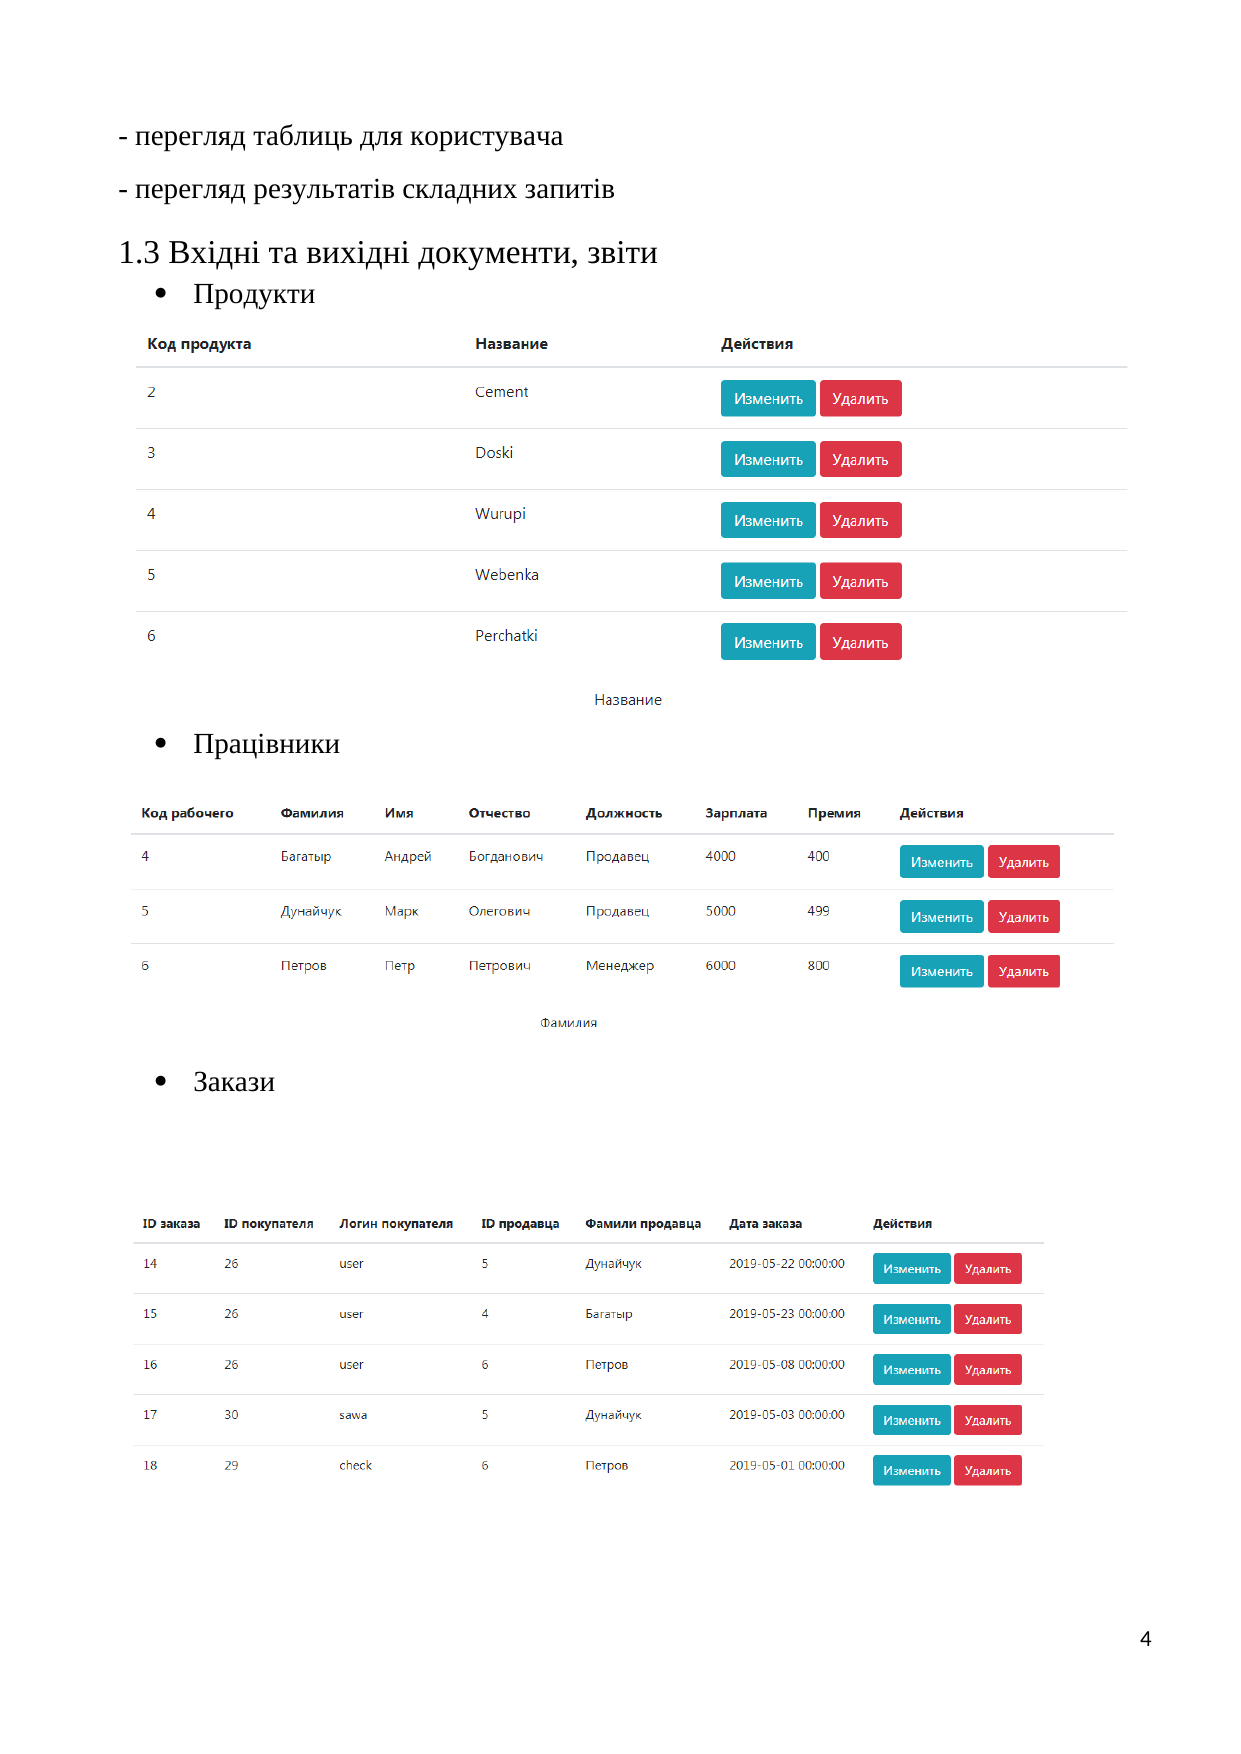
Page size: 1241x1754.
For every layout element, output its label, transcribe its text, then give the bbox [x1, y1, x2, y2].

picture [118, 1217, 1128, 1510]
text - перегляд таблиць для користувача [118, 118, 1152, 152]
list Закази [156, 1064, 1152, 1098]
picture [118, 329, 1128, 708]
picture [118, 798, 1128, 1027]
subtitle 1.3 Вхідні та вихідні документи, звіти [118, 232, 1152, 270]
list Працівники [156, 726, 1152, 760]
list Продукти [156, 277, 1152, 310]
text - перегляд результатів складних запитів [118, 171, 1152, 204]
